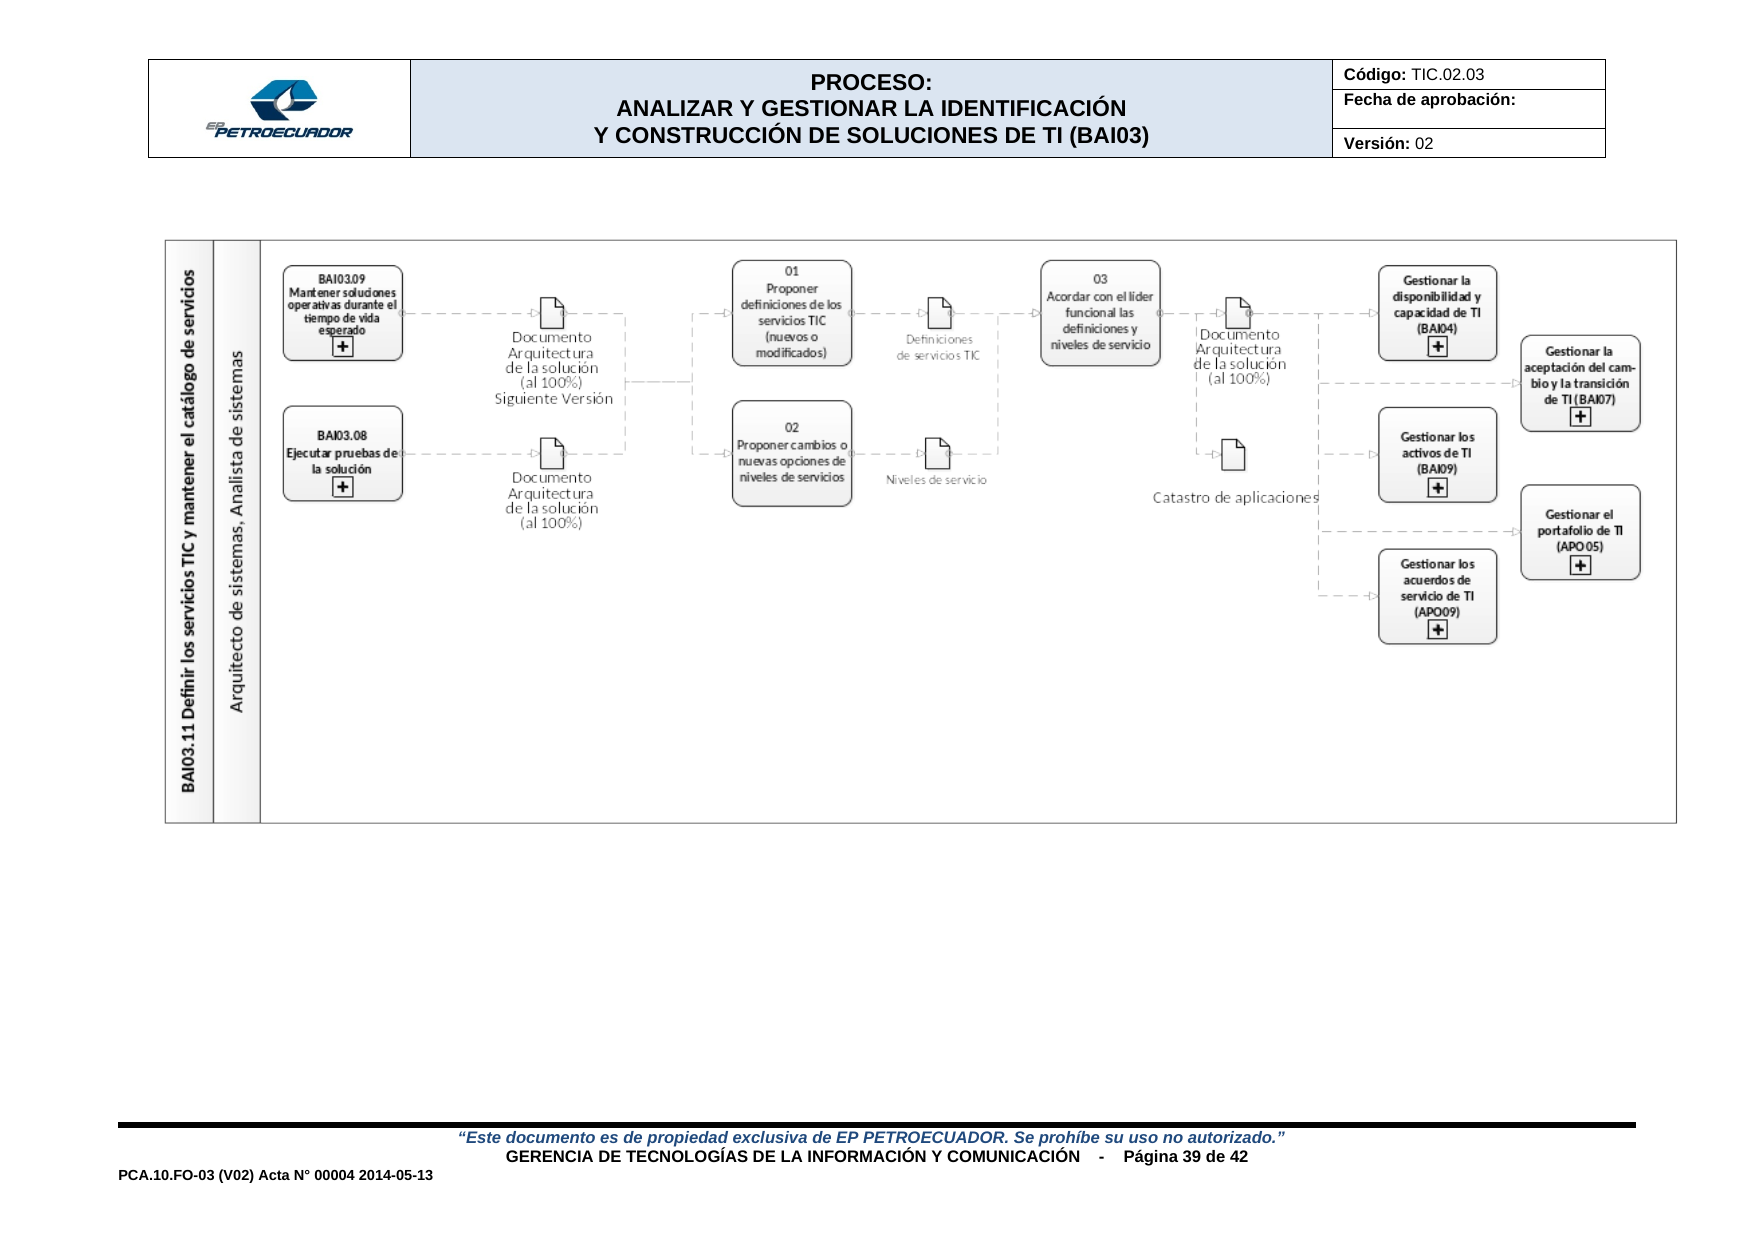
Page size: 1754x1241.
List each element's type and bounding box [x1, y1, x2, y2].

picture [200, 76, 359, 141]
